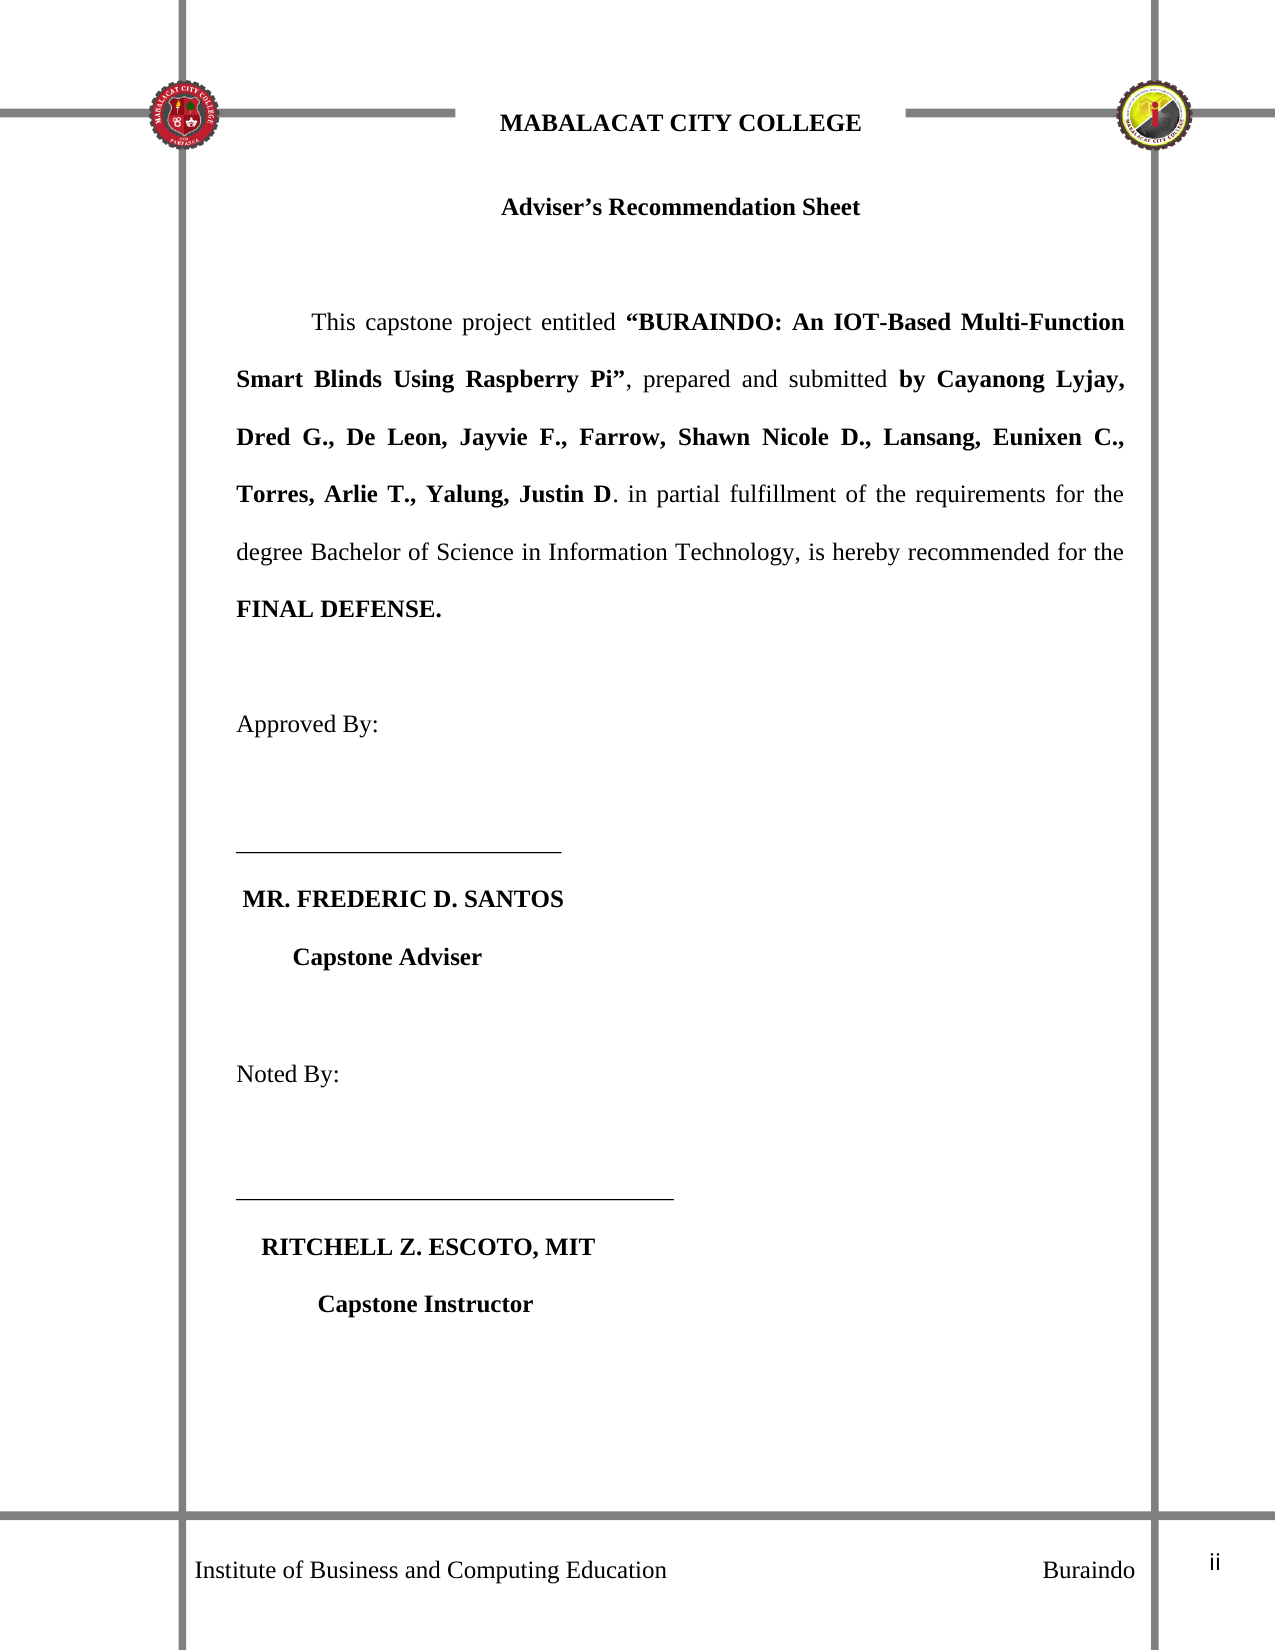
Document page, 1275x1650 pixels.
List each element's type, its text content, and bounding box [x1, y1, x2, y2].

picture [147, 77, 221, 152]
text MR. FREDERIC D. SANTOS [236, 884, 1125, 913]
text ___________________________________ [236, 1174, 1125, 1203]
text Adviser’s Recommendation Sheet [236, 192, 1125, 221]
text Noted By: [236, 1059, 1125, 1088]
text This capstone project entitled “BURAINDO: An IOT-Based Multi-Function Smart Blinds Using Raspberry Pi”, prepared and submitted by Cayanong Lyjay, Dred G., De Leon, Jayvie F., Farrow, Shawn Nicole D., Lansang, Eunixen C., Torres, Arlie T., Yalung, Justin D. in partial fulfillment of the requirements for the degree Bachelor of Science in Information Technology, is hereby recommended for the FINAL DEFENSE. [236, 307, 1125, 623]
text Capstone Instructor [236, 1289, 1125, 1318]
picture [1114, 77, 1194, 153]
text Capstone Adviser [236, 942, 1125, 971]
text __________________________ [236, 827, 1125, 856]
text Approved By: [236, 709, 1125, 738]
text RITCHELL Z. ESCOTO, MIT [236, 1232, 1125, 1261]
